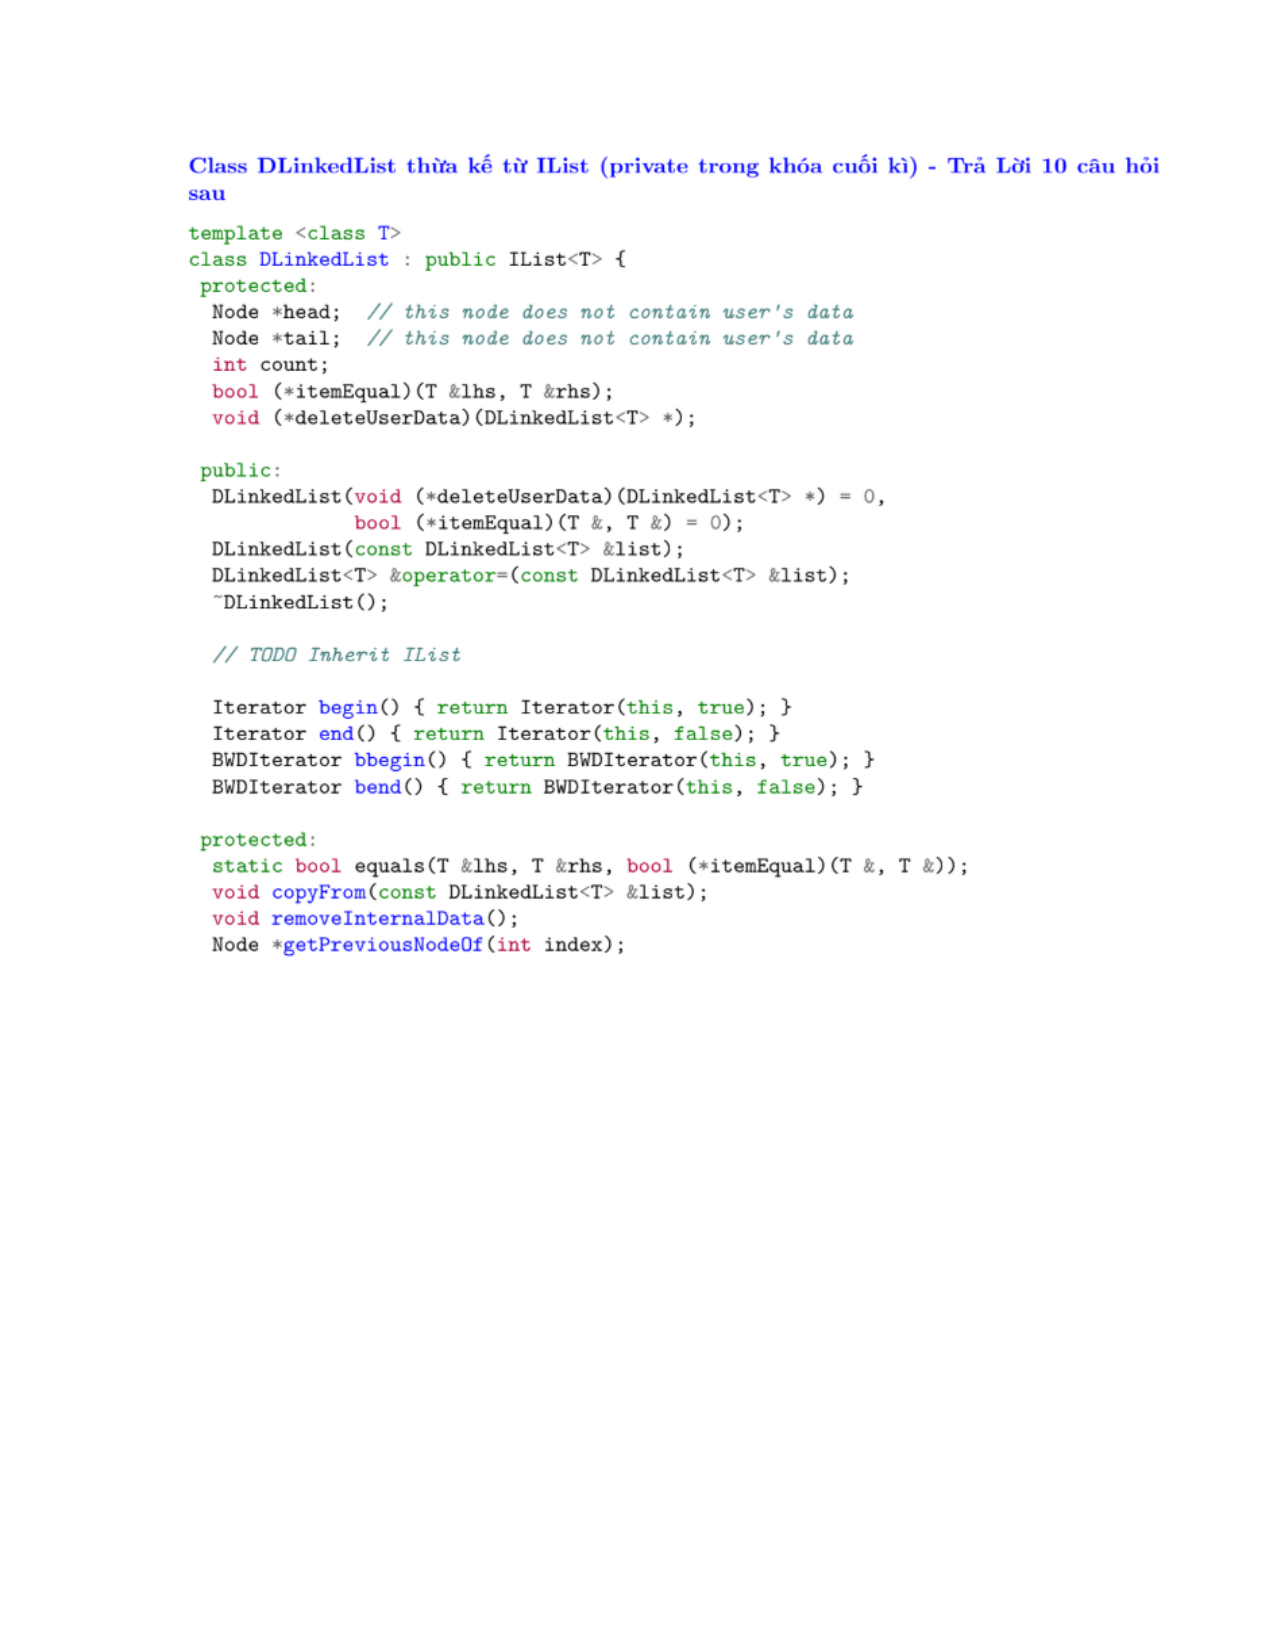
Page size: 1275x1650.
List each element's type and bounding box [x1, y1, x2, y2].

picture [150, 150, 1176, 979]
